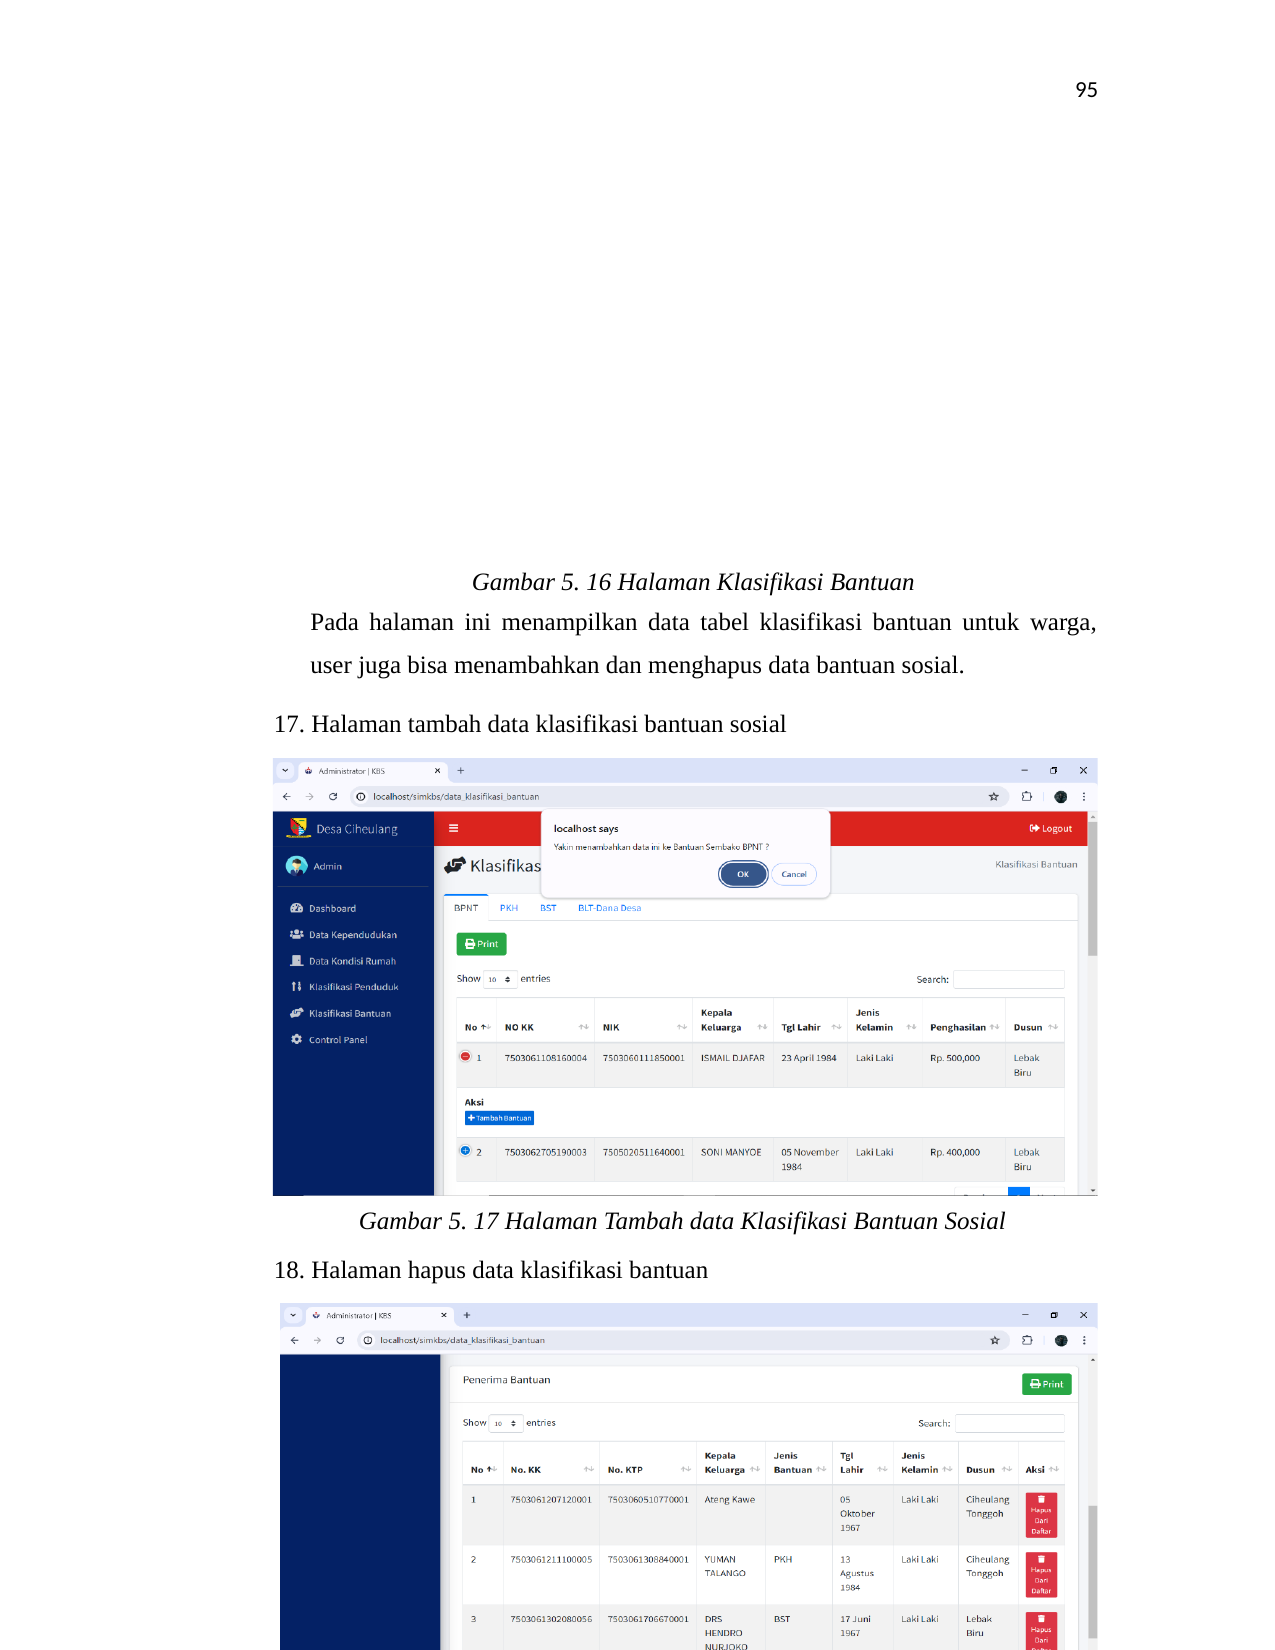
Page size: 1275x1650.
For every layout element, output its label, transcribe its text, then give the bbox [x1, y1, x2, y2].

picture [272, 758, 1098, 1196]
picture [280, 1303, 1098, 1650]
list Halaman hapus data klasifikasi bantuan [274, 1256, 1098, 1284]
list Halaman tambah data klasifikasi bantuan sosial [274, 709, 1098, 738]
text Pada halaman ini menampilkan data tabel klasifikasi bantuan untuk warga, user juga bisa menambahkan dan menghapus data bantuan sosial. [310, 607, 1098, 678]
